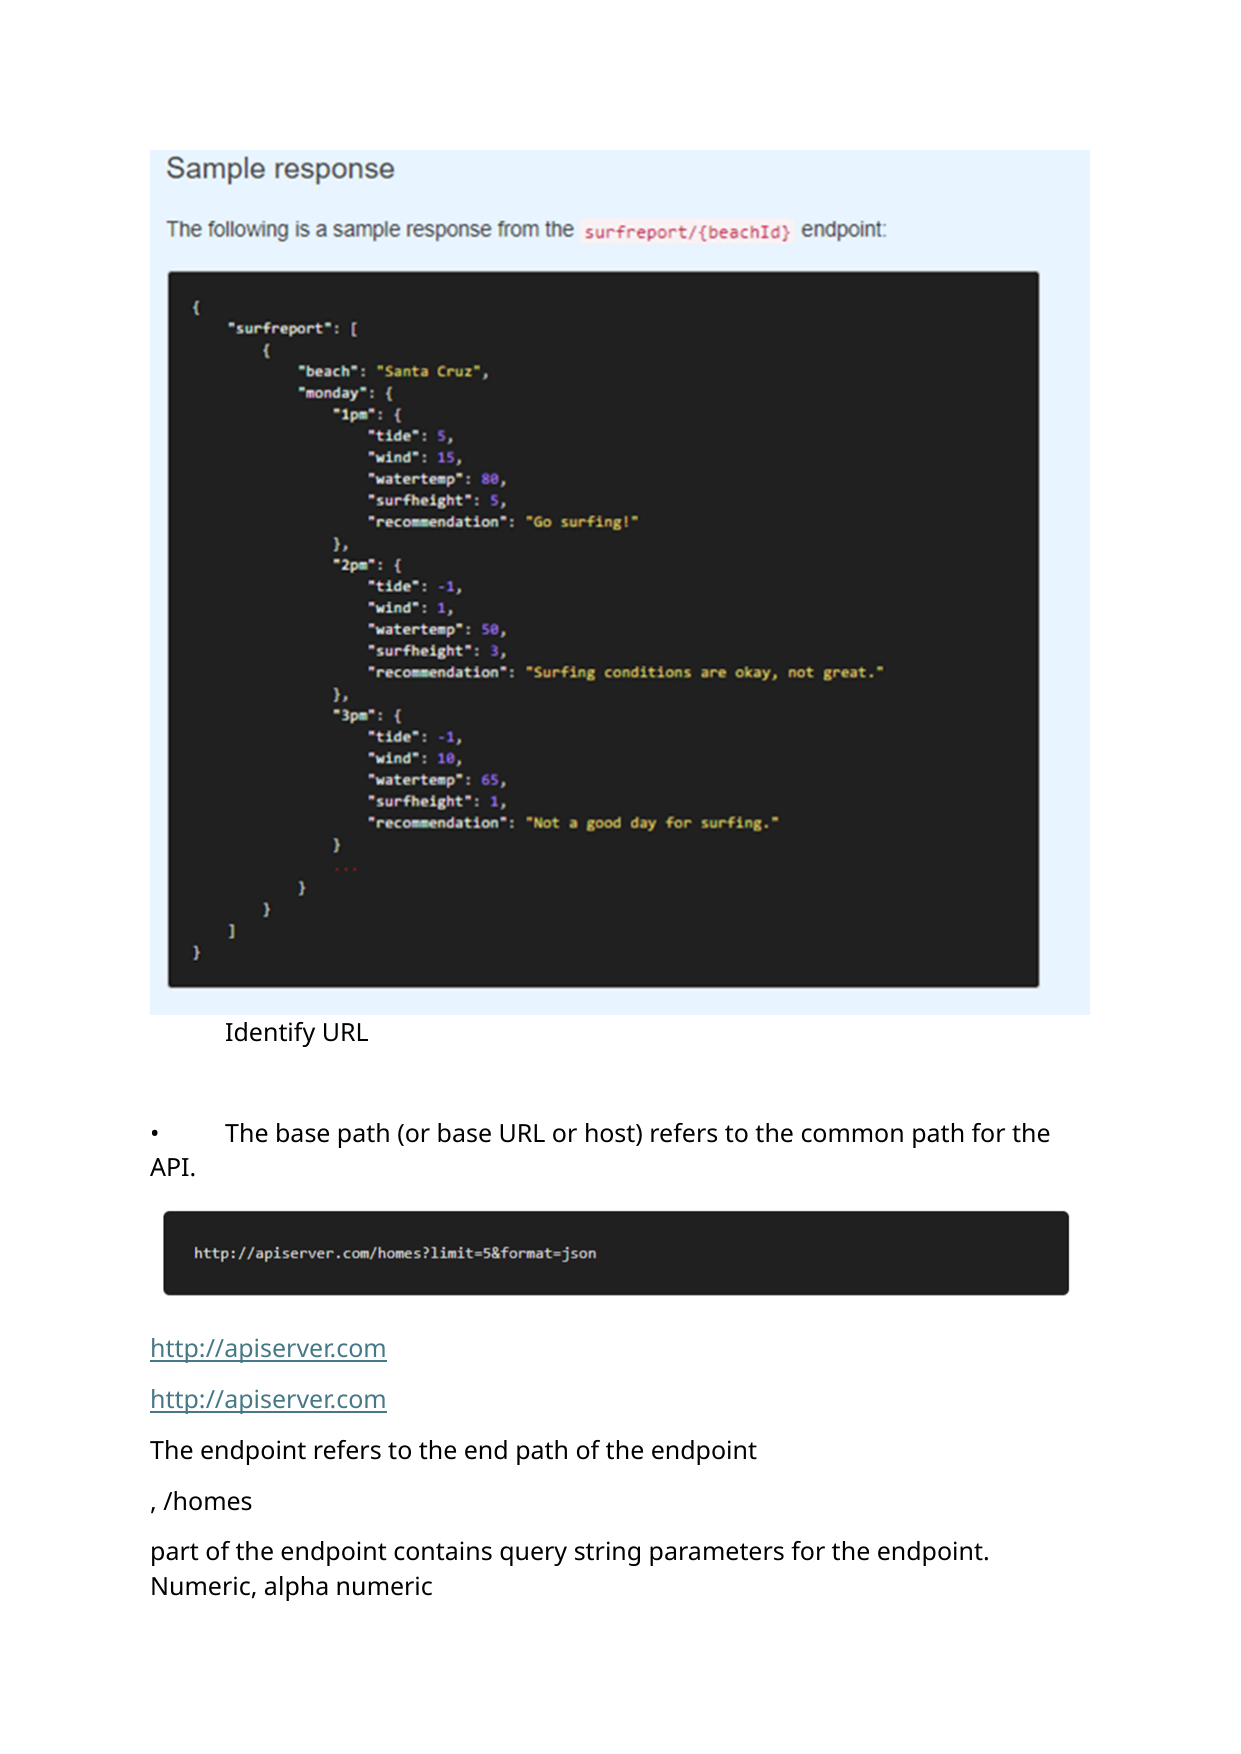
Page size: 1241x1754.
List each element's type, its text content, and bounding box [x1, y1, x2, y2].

picture [150, 150, 1091, 1015]
text part of the endpoint contains query string parameters for the endpoint. Numeric, alpha numeric [150, 1534, 1090, 1602]
text , /homes [150, 1483, 1090, 1517]
text The endpoint refers to the end path of the endpoint [150, 1433, 1090, 1467]
text • The base path (or base URL or host) refers to the common path for the API. [150, 1116, 1090, 1184]
text http://apiserver.com [150, 1331, 1090, 1365]
picture [150, 1200, 1091, 1315]
text Identify URL [150, 1015, 1090, 1048]
text http://apiserver.com [150, 1382, 1090, 1416]
